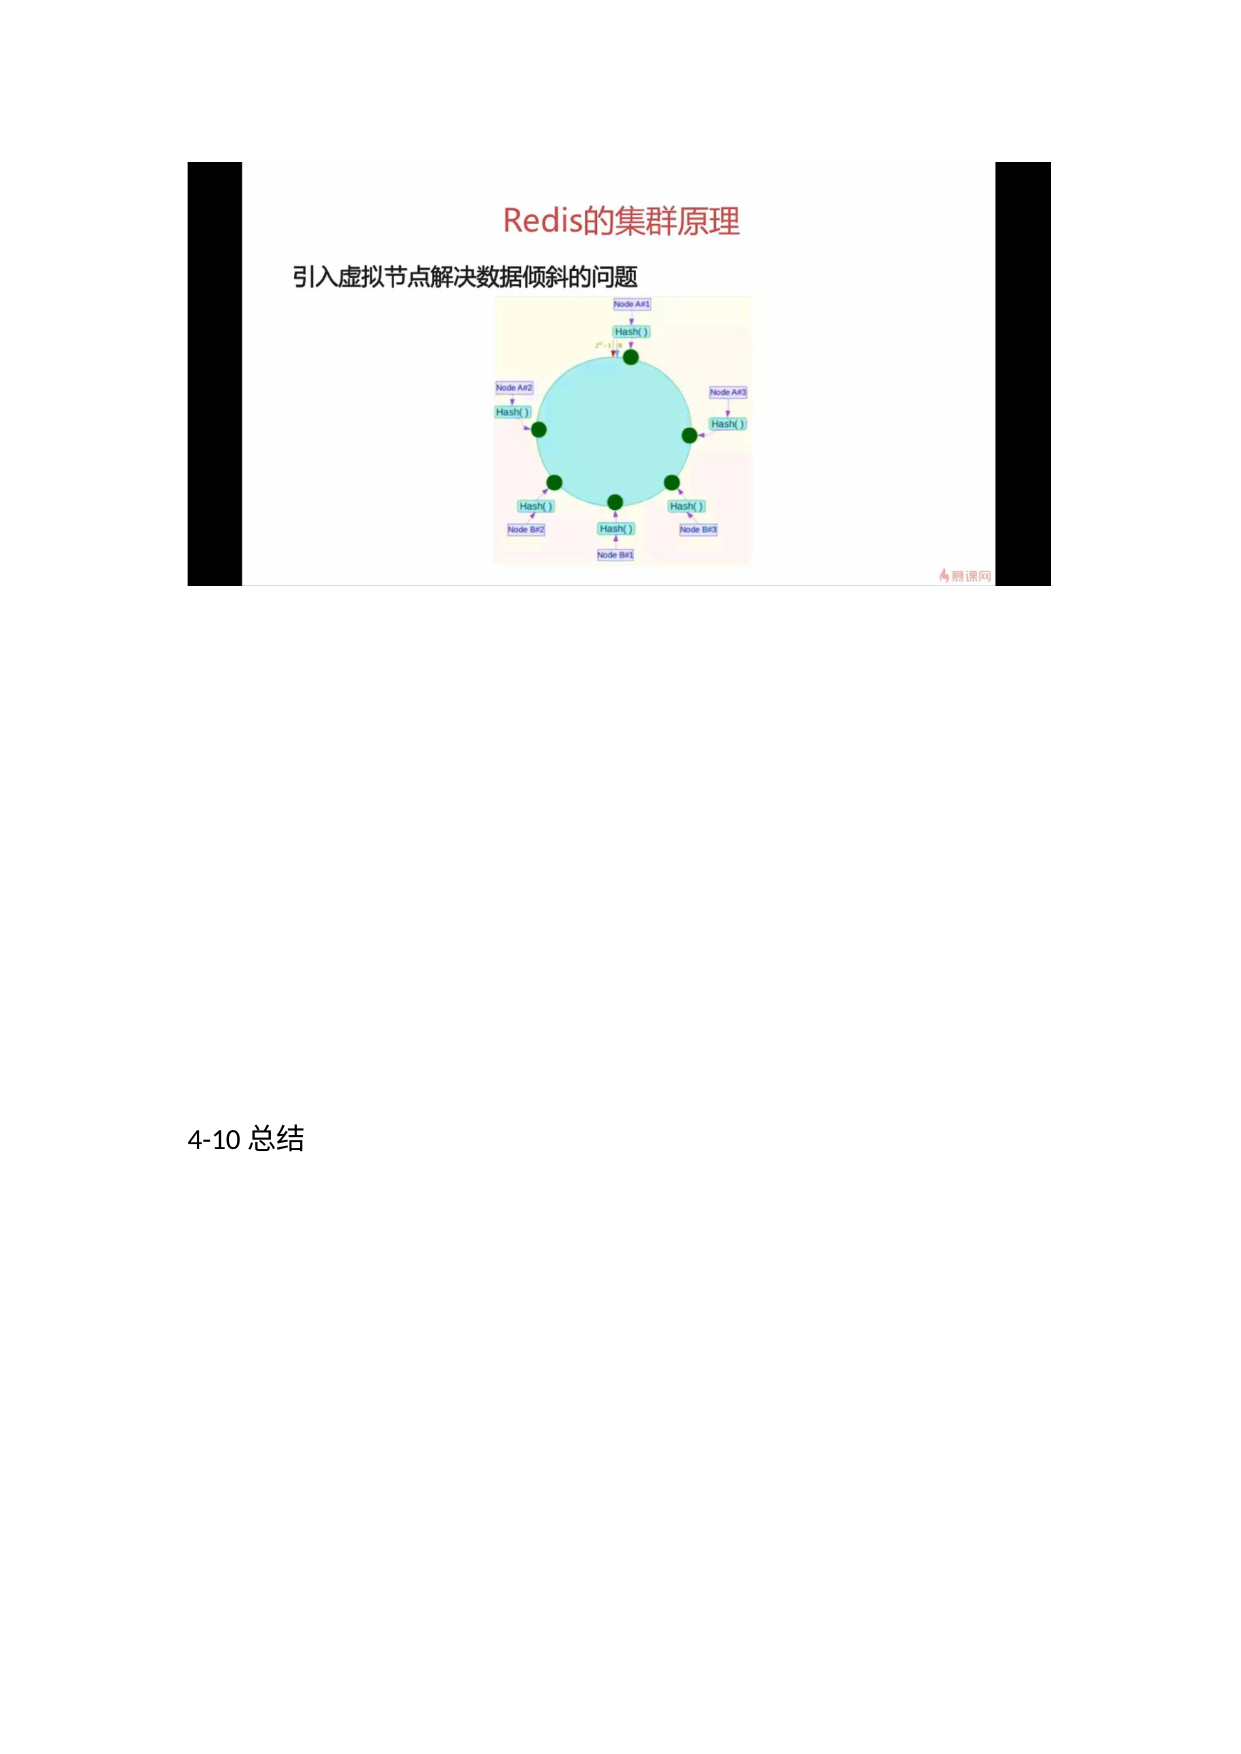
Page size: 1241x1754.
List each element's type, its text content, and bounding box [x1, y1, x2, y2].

picture [187, 162, 1051, 586]
text 4-10 总结 [187, 1104, 1053, 1169]
